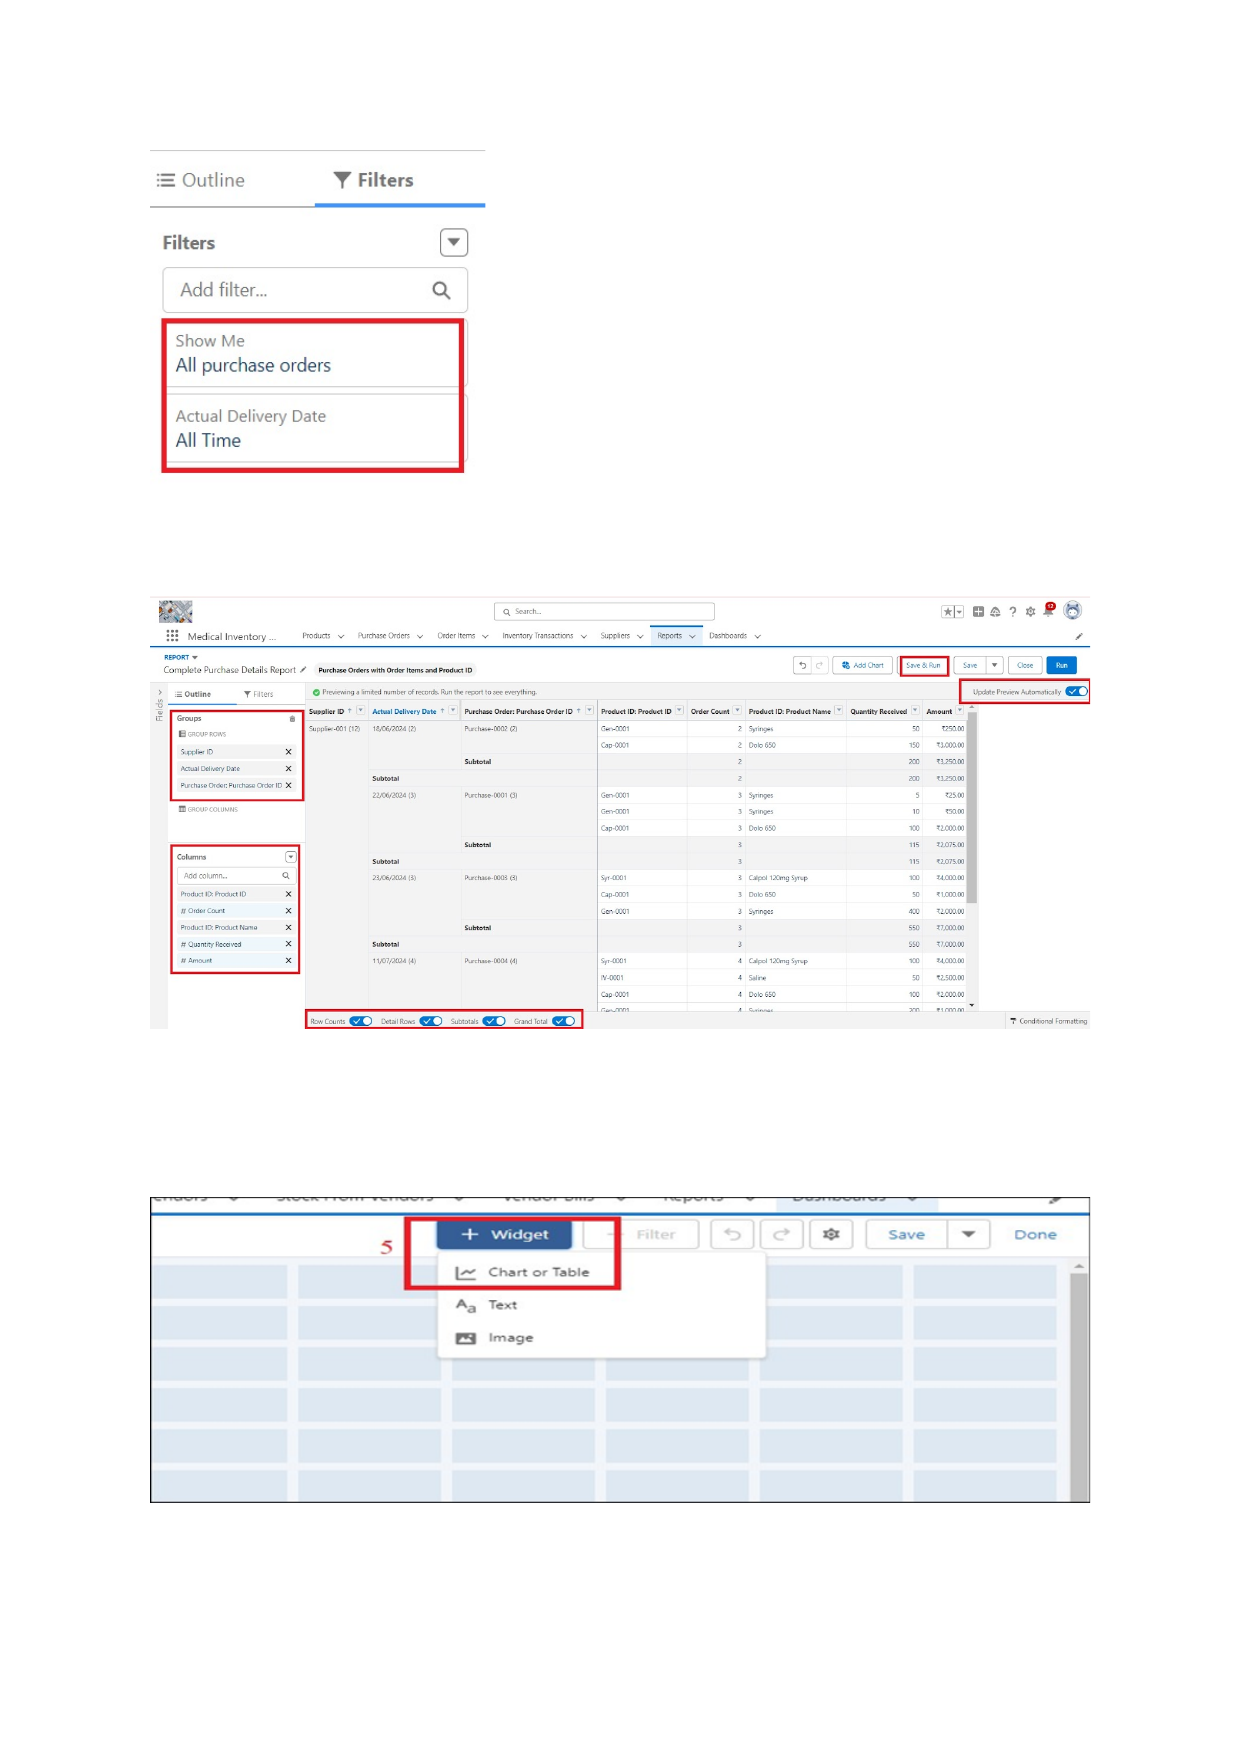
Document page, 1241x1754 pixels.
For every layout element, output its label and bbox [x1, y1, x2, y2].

picture [150, 596, 1091, 1029]
picture [150, 1197, 1091, 1503]
picture [150, 150, 486, 497]
